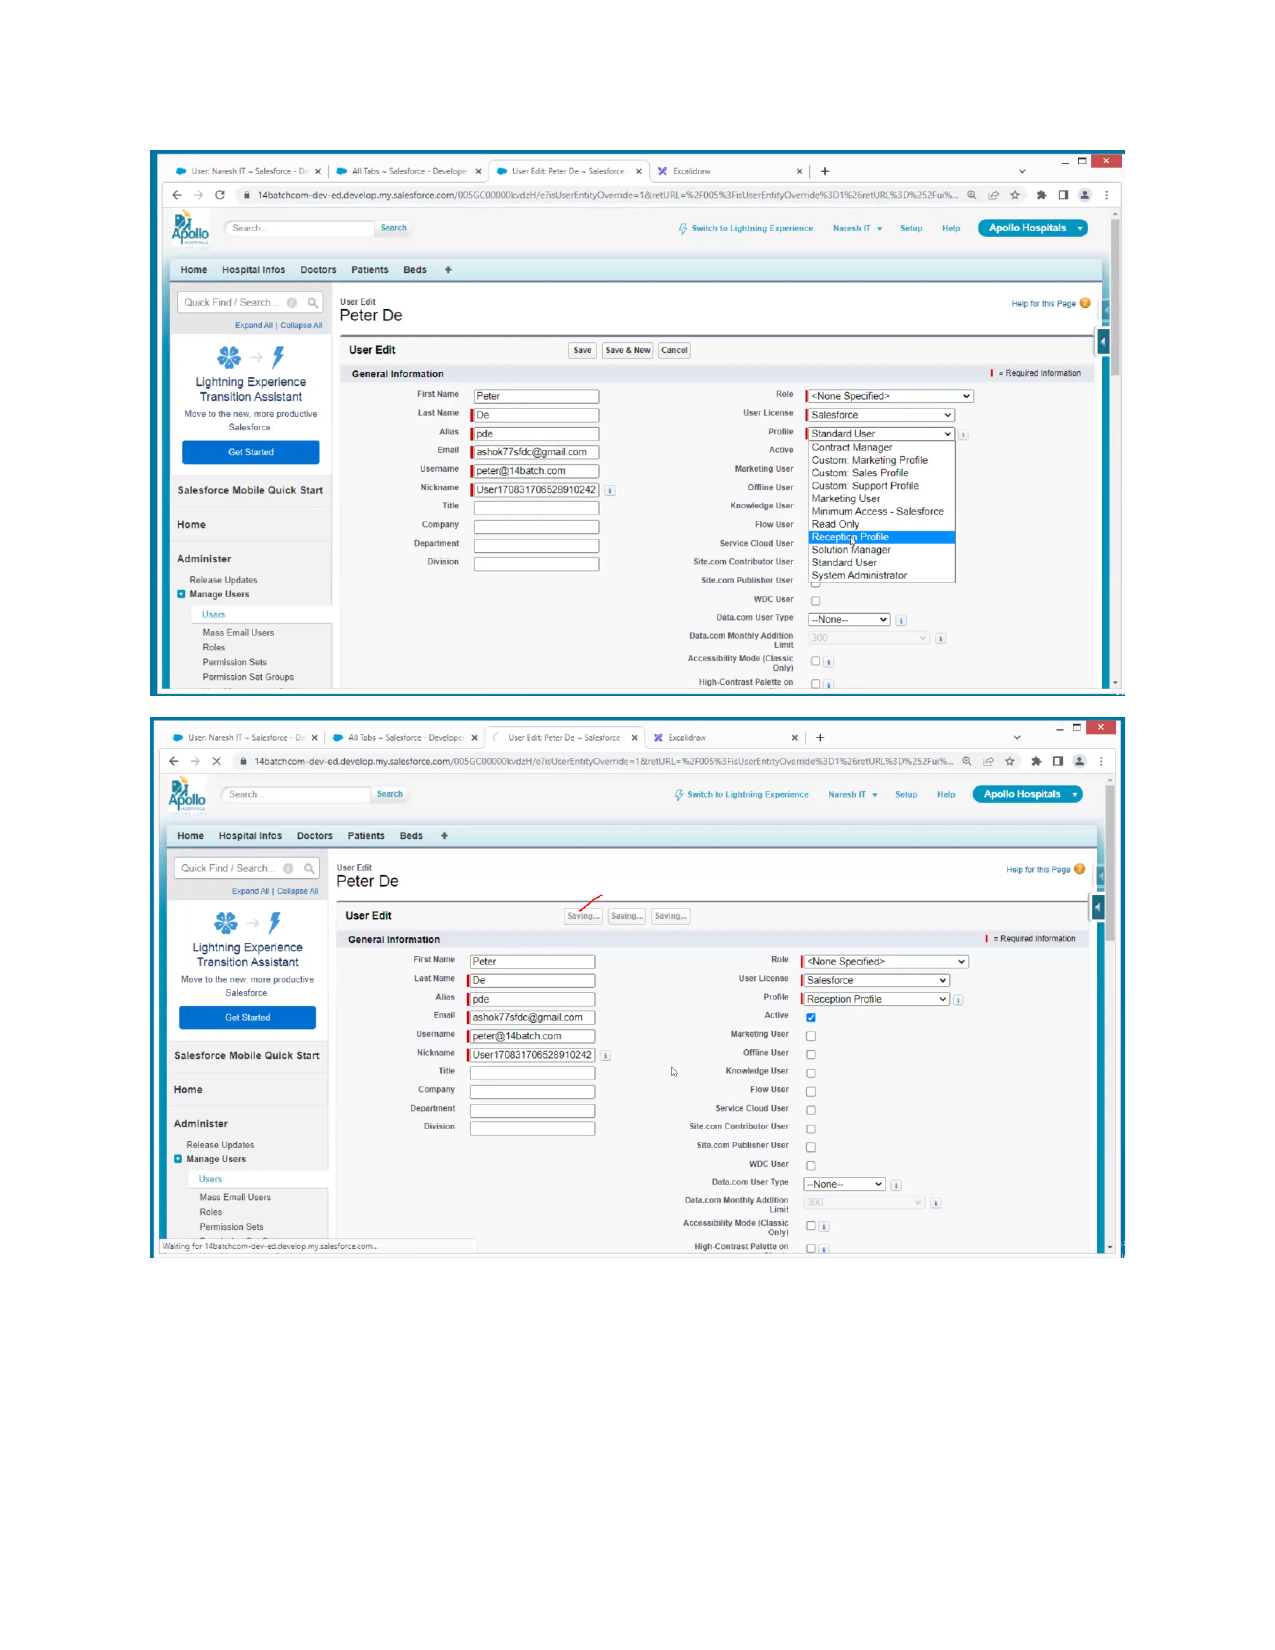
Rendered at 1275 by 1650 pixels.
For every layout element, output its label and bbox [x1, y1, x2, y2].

picture [158, 154, 1125, 694]
picture [154, 721, 1125, 1258]
